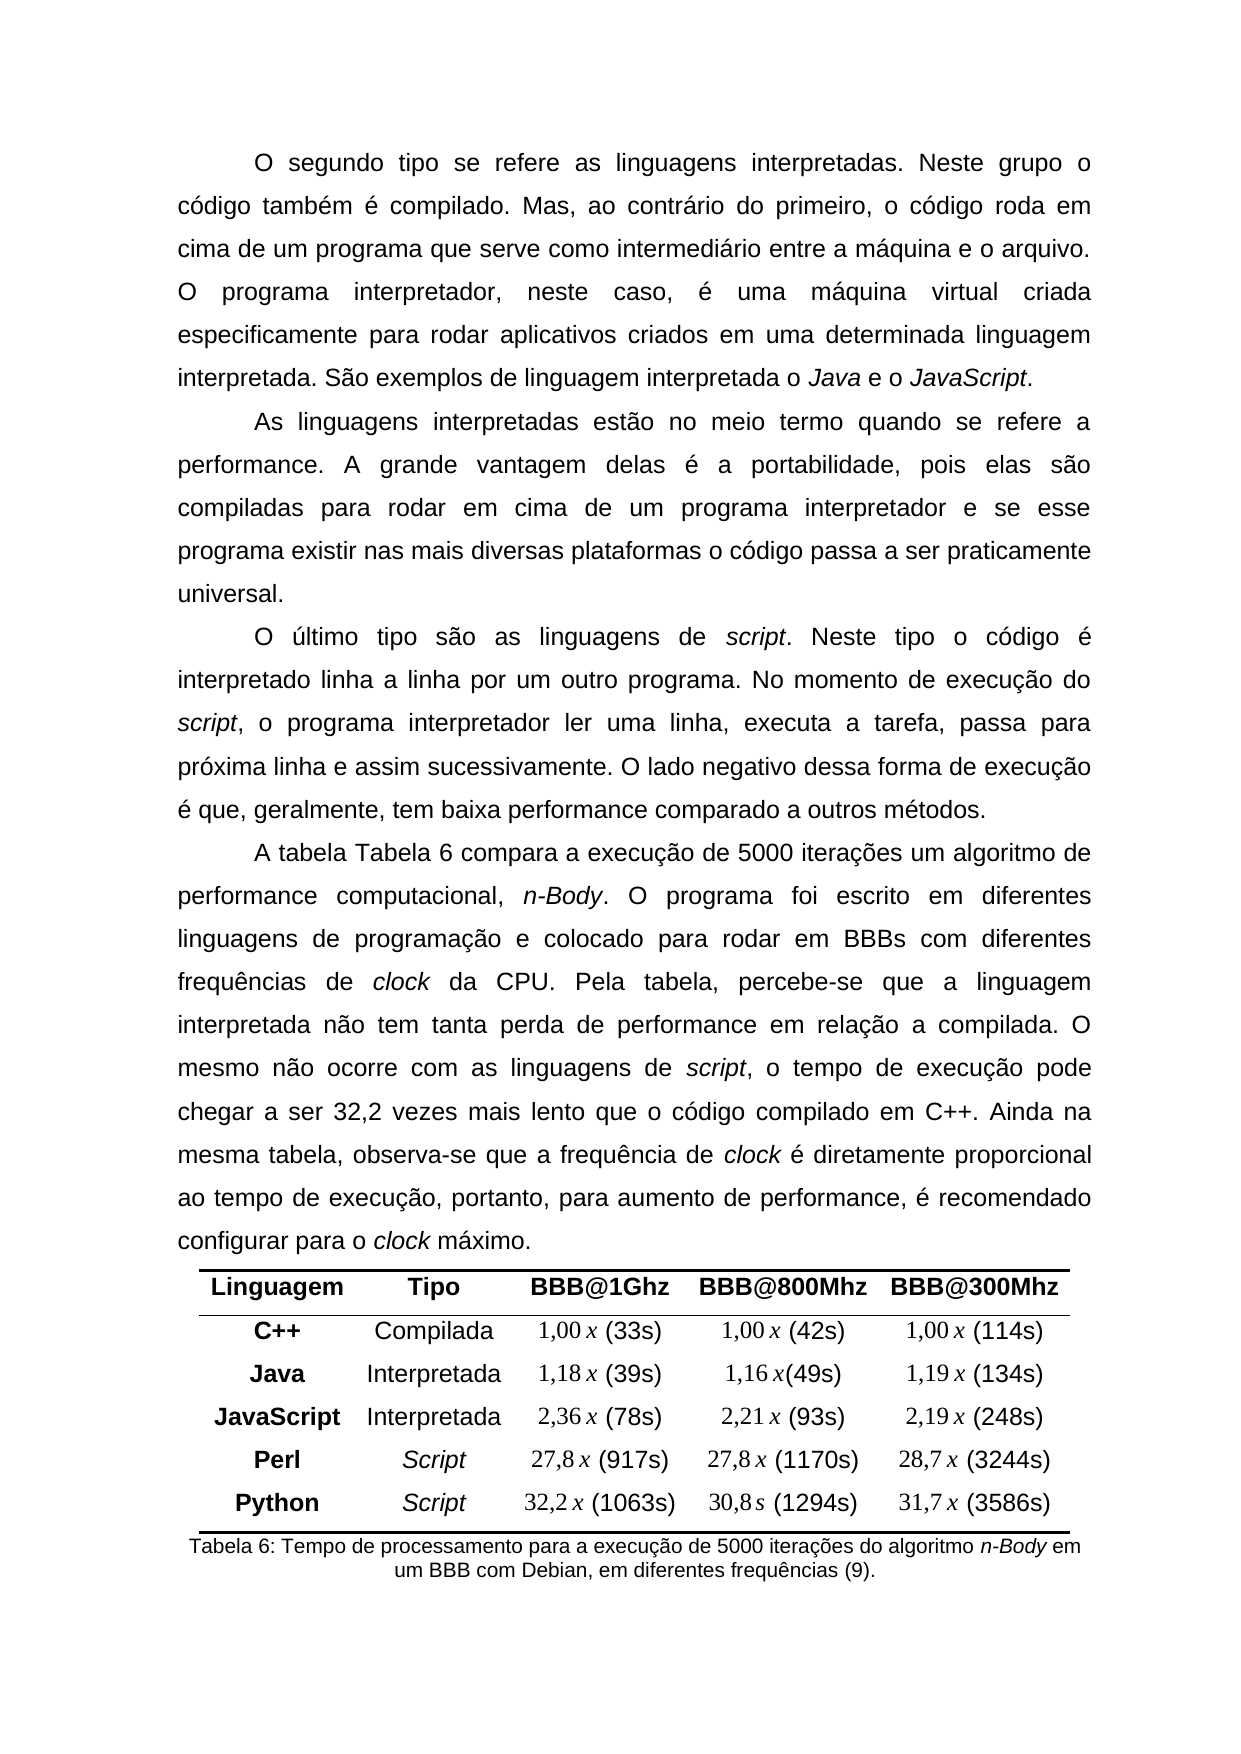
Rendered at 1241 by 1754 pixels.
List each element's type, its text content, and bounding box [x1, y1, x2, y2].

table_cell (3586s) [879, 1488, 1070, 1531]
text O último tipo são as linguagens de script. Neste tipo o código é interpretado linha a linha por um outro programa. No momento de execução do script, o programa interpretador ler uma linha, executa a tarefa, passa para próxima linha e assim sucessivamente. O lado negativo dessa forma de execução é que, geralmente, tem baixa performance comparado a outros métodos. [177, 622, 1092, 823]
table_cell (134s) [879, 1359, 1070, 1402]
text O segundo tipo se refere as linguagens interpretadas. Neste grupo o código também é compilado. Mas, ao contrário do primeiro, o código roda em cima de um programa que serve como intermediário entre a máquina e o arquivo. O programa interpretador, neste caso, é uma máquina virtual criada especificamente para rodar aplicativos criados em uma determinada linguagem interpretada. São exemplos de linguagem interpretada o Java e o JavaScript. [177, 148, 1092, 392]
table_cell JavaScript [199, 1402, 355, 1445]
table_cell Java [199, 1359, 355, 1402]
table_cell (39s) [513, 1359, 687, 1402]
table_cell (248s) [879, 1402, 1070, 1445]
text As linguagens interpretadas estão no meio termo quando se refere a performance. A grande vantagem delas é a portabilidade, pois elas são compiladas para rodar em cima de um programa interpretador e se esse programa existir nas mais diversas plataformas o código passa a ser praticamente universal. [177, 406, 1092, 608]
table_cell Interpretada [355, 1402, 512, 1445]
table_cell (3244s) [879, 1445, 1070, 1488]
table_cell (917s) [513, 1445, 687, 1488]
table_cell (1170s) [688, 1445, 879, 1488]
table_header BBB@300Mhz [879, 1272, 1070, 1315]
table_header Tipo [355, 1272, 512, 1315]
text A tabela Tabela 6 compara a execução de 5000 iterações um algoritmo de performance computacional, n-Body. O programa foi escrito em diferentes linguagens de programação e colocado para rodar em BBBs com diferentes frequências de clock da CPU. Pela tabela, percebe-se que a linguagem interpretada não tem tanta perda de performance em relação a compilada. O mesmo não ocorre com as linguagens de script, o tempo de execução pode chegar a ser 32,2 vezes mais lento que o código compilado em C++. Ainda na mesma tabela, observa-se que a frequência de clock é diretamente proporcional ao tempo de execução, portanto, para aumento de performance, é recomendado configurar para o clock máximo. [177, 838, 1092, 1254]
table_cell Script [355, 1488, 512, 1531]
table_cell (33s) [513, 1316, 687, 1359]
table_cell Script [355, 1445, 512, 1488]
table_cell Perl [199, 1445, 355, 1488]
table_cell (93s) [688, 1402, 879, 1445]
table_cell (49s) [688, 1359, 879, 1402]
table_cell (42s) [688, 1316, 879, 1359]
table_cell (1063s) [513, 1488, 687, 1531]
table_cell Interpretada [355, 1359, 512, 1402]
table_header BBB@1Ghz [513, 1272, 687, 1315]
table_cell C++ [199, 1316, 355, 1359]
table_header Linguagem [199, 1272, 355, 1315]
table_cell (78s) [513, 1402, 687, 1445]
table_cell Python [199, 1488, 355, 1531]
table_header BBB@800Mhz [688, 1272, 879, 1315]
table_cell (114s) [879, 1316, 1070, 1359]
table_cell Compilada [355, 1316, 512, 1359]
text Tabela 6: Tempo de processamento para a execução de 5000 iterações do algoritmo n-Body em um BBB com Debian, em diferentes frequências . [177, 1534, 1092, 1582]
table_cell (1294s) [688, 1488, 879, 1531]
